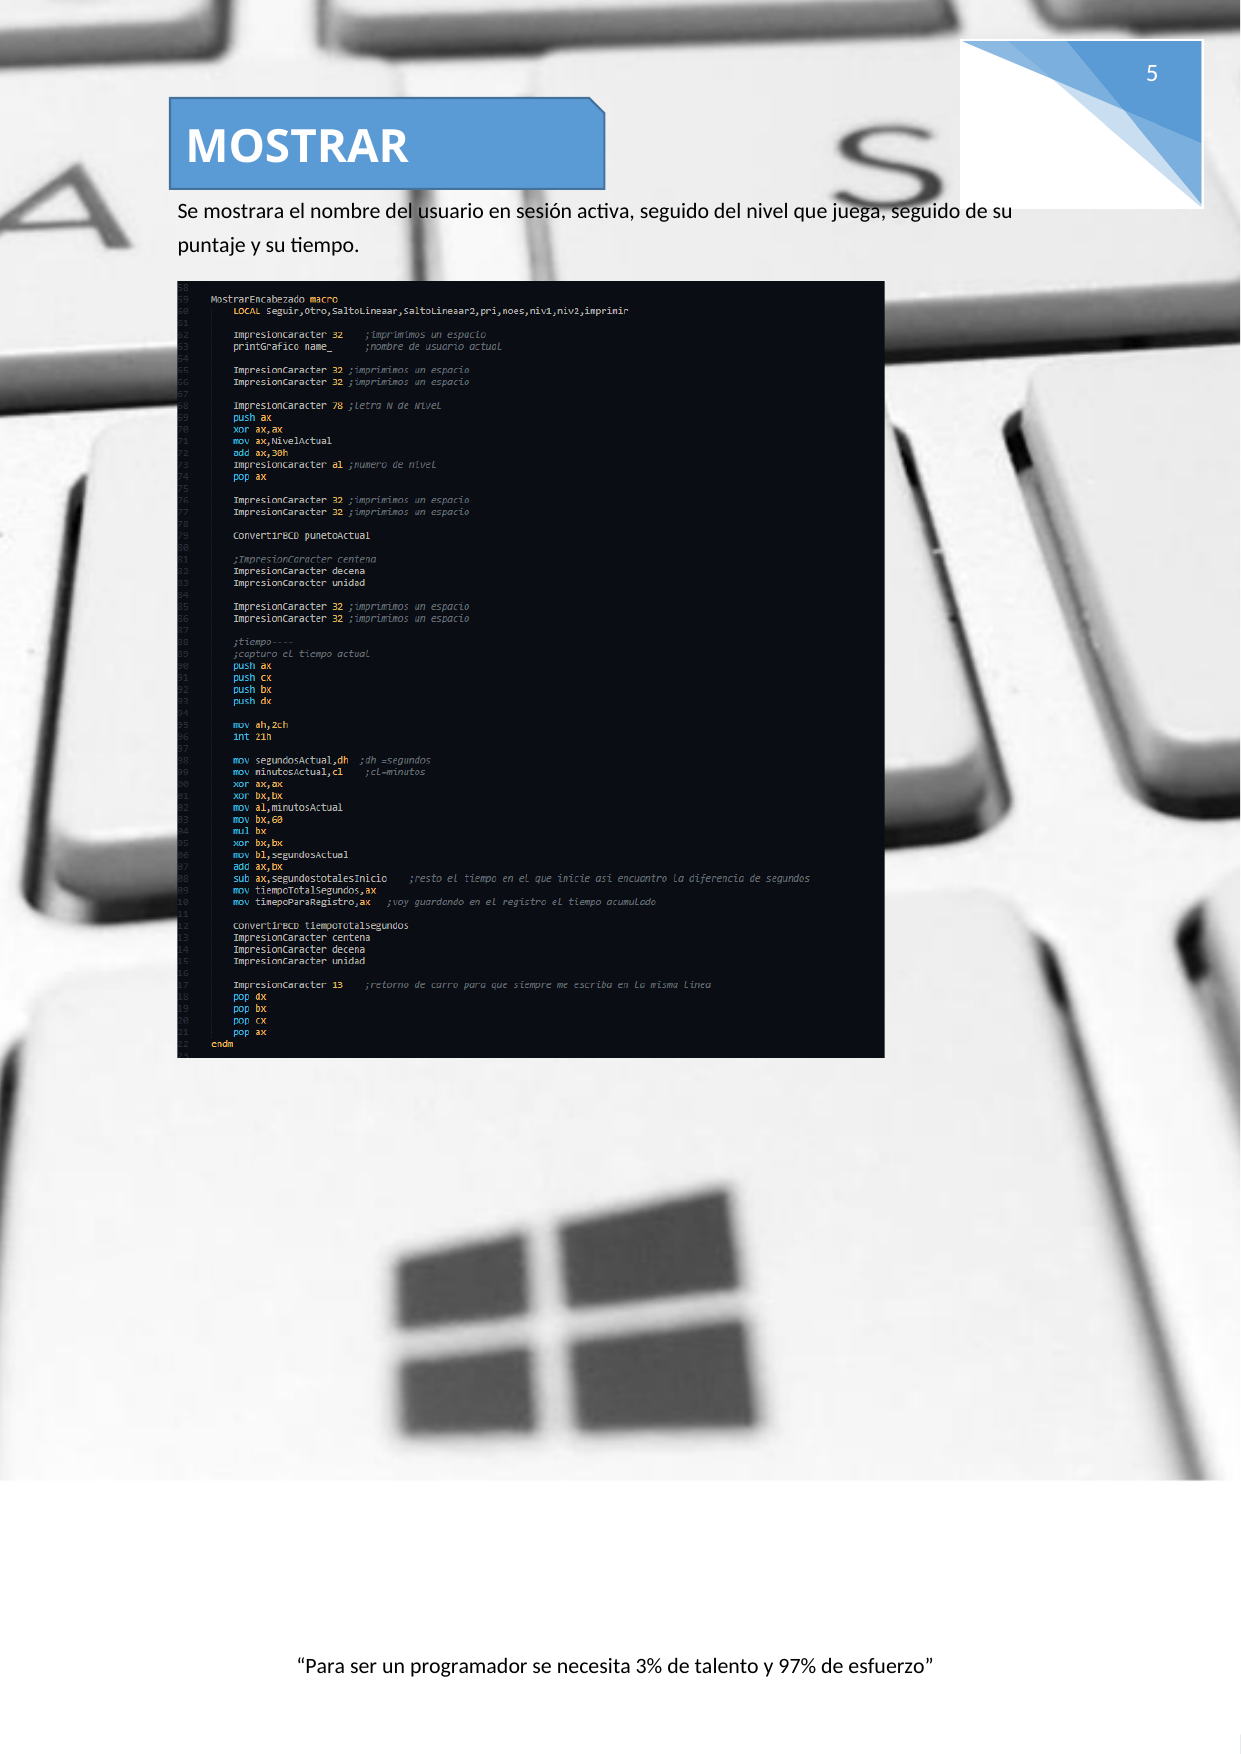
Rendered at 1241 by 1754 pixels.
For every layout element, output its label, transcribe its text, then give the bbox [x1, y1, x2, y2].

text Se mostrara el nombre del usuario en sesión activa, seguido del nivel que juega, seguido de su puntaje y su tiempo. [177, 198, 1063, 258]
picture [0, 0, 1241, 1754]
text Mostrar encabezado de juego: [606, 148, 1063, 174]
